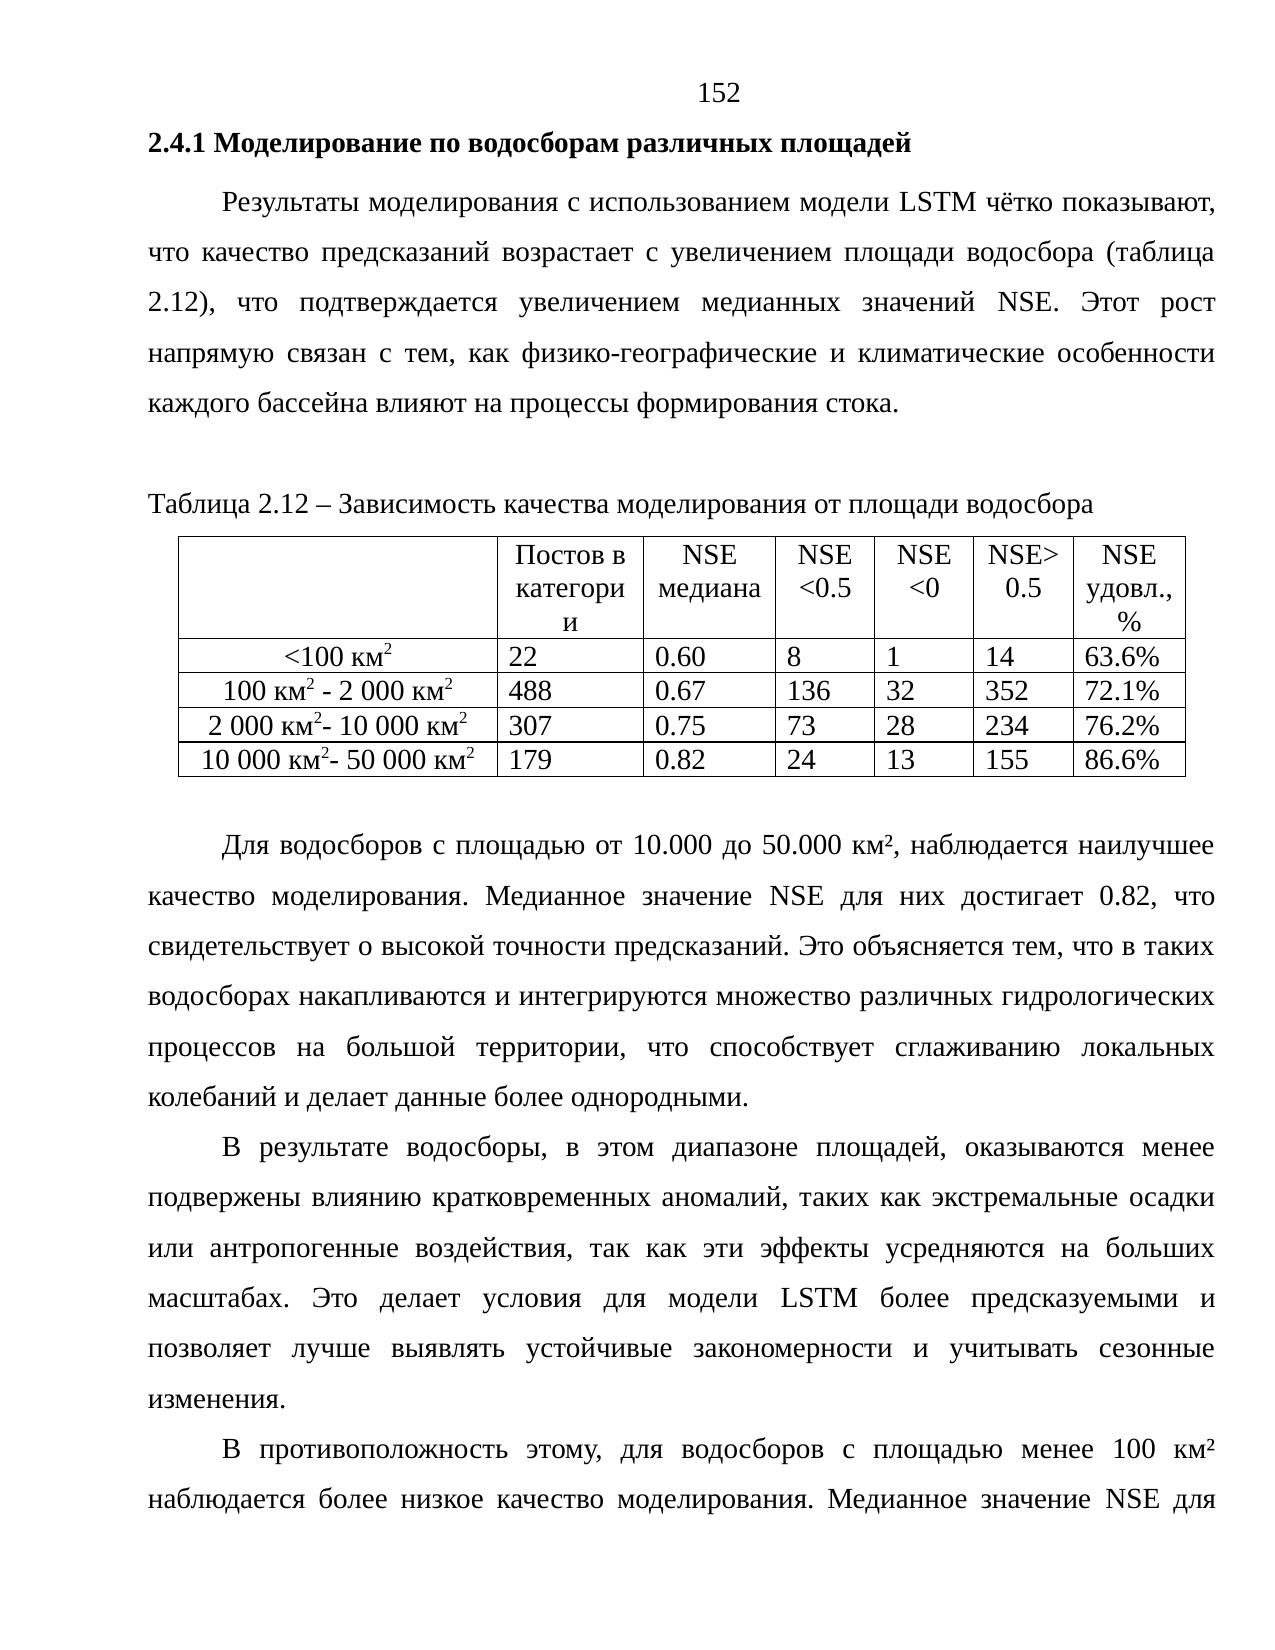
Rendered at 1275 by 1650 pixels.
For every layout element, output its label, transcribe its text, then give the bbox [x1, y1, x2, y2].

table_cell 13 [875, 743, 973, 776]
text В результате водосборы, в этом диапазоне площадей, оказываются менее подвержены влиянию кратковременных аномалий, таких как экстремальные осадки или антропогенные воздействия, так как эти эффекты усредняются на больших масштабах. Это делает условия для модели LSTM более предсказуемыми и позволяет лучше выявлять устойчивые закономерности и учитывать сезонные изменения. [148, 1129, 1216, 1414]
table_cell 73 [776, 708, 874, 741]
table_header Постов в категории [498, 537, 643, 638]
table_cell 0.75 [644, 708, 775, 741]
table_header [179, 537, 497, 638]
table_header NSE> 0.5 [974, 537, 1073, 638]
table_cell 307 [498, 708, 643, 741]
table_header NSE <0.5 [776, 537, 874, 638]
table_cell 63.6% [1074, 639, 1185, 672]
text Результаты моделирования с использованием модели LSTM чётко показывают, что качество предсказаний возрастает с увеличением площади водосбора (таблица 2.12), что подтверждается увеличением медианных значений NSE. Этот рост напрямую связан с тем, как физико-географические и климатические особенности каждого бассейна влияют на процессы формирования стока. [148, 184, 1216, 419]
table_cell <100 км2 [179, 639, 497, 672]
text Таблица 2.12 – Зависимость качества моделирования от площади водосбора [148, 486, 1216, 519]
text Для водосборов с площадью от 10.000 до 50.000 км², наблюдается наилучшее качество моделирования. Медианное значение NSE для них достигает 0.82, что свидетельствует о высокой точности предсказаний. Это объясняется тем, что в таких водосборах накапливаются и интегрируются множество различных гидрологических процессов на большой территории, что способствует сглаживанию локальных колебаний и делает данные более однородными. [148, 827, 1216, 1112]
table_cell 0.82 [644, 743, 775, 776]
table_cell 10 000 км2- 50 000 км2 [179, 743, 497, 776]
table_cell 2 000 км2- 10 000 км2 [179, 708, 497, 741]
table_cell 1 [875, 639, 973, 672]
table_cell 24 [776, 743, 874, 776]
table_cell 488 [498, 673, 643, 707]
table_cell 72.1% [1074, 673, 1185, 707]
table_cell 352 [974, 673, 1073, 707]
subtitle 2.4.1 Моделирование по водосборам различных площадей [148, 125, 1216, 159]
table_cell 8 [776, 639, 874, 672]
table_cell 100 км2 - 2 000 км2 [179, 673, 497, 707]
table_cell 22 [498, 639, 643, 672]
table_cell 86.6% [1074, 743, 1185, 776]
table_cell 155 [974, 743, 1073, 776]
table_cell 14 [974, 639, 1073, 672]
table_cell 0.67 [644, 673, 775, 707]
table_cell 179 [498, 743, 643, 776]
table_cell 136 [776, 673, 874, 707]
table_cell 32 [875, 673, 973, 707]
table_cell 0.60 [644, 639, 775, 672]
table_cell 234 [974, 708, 1073, 741]
table_header NSE <0 [875, 537, 973, 638]
table_cell 28 [875, 708, 973, 741]
table_header NSE удовл., % [1074, 537, 1185, 638]
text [148, 1431, 1216, 1515]
table_header NSE медиана [644, 537, 775, 638]
table_cell 76.2% [1074, 708, 1185, 741]
